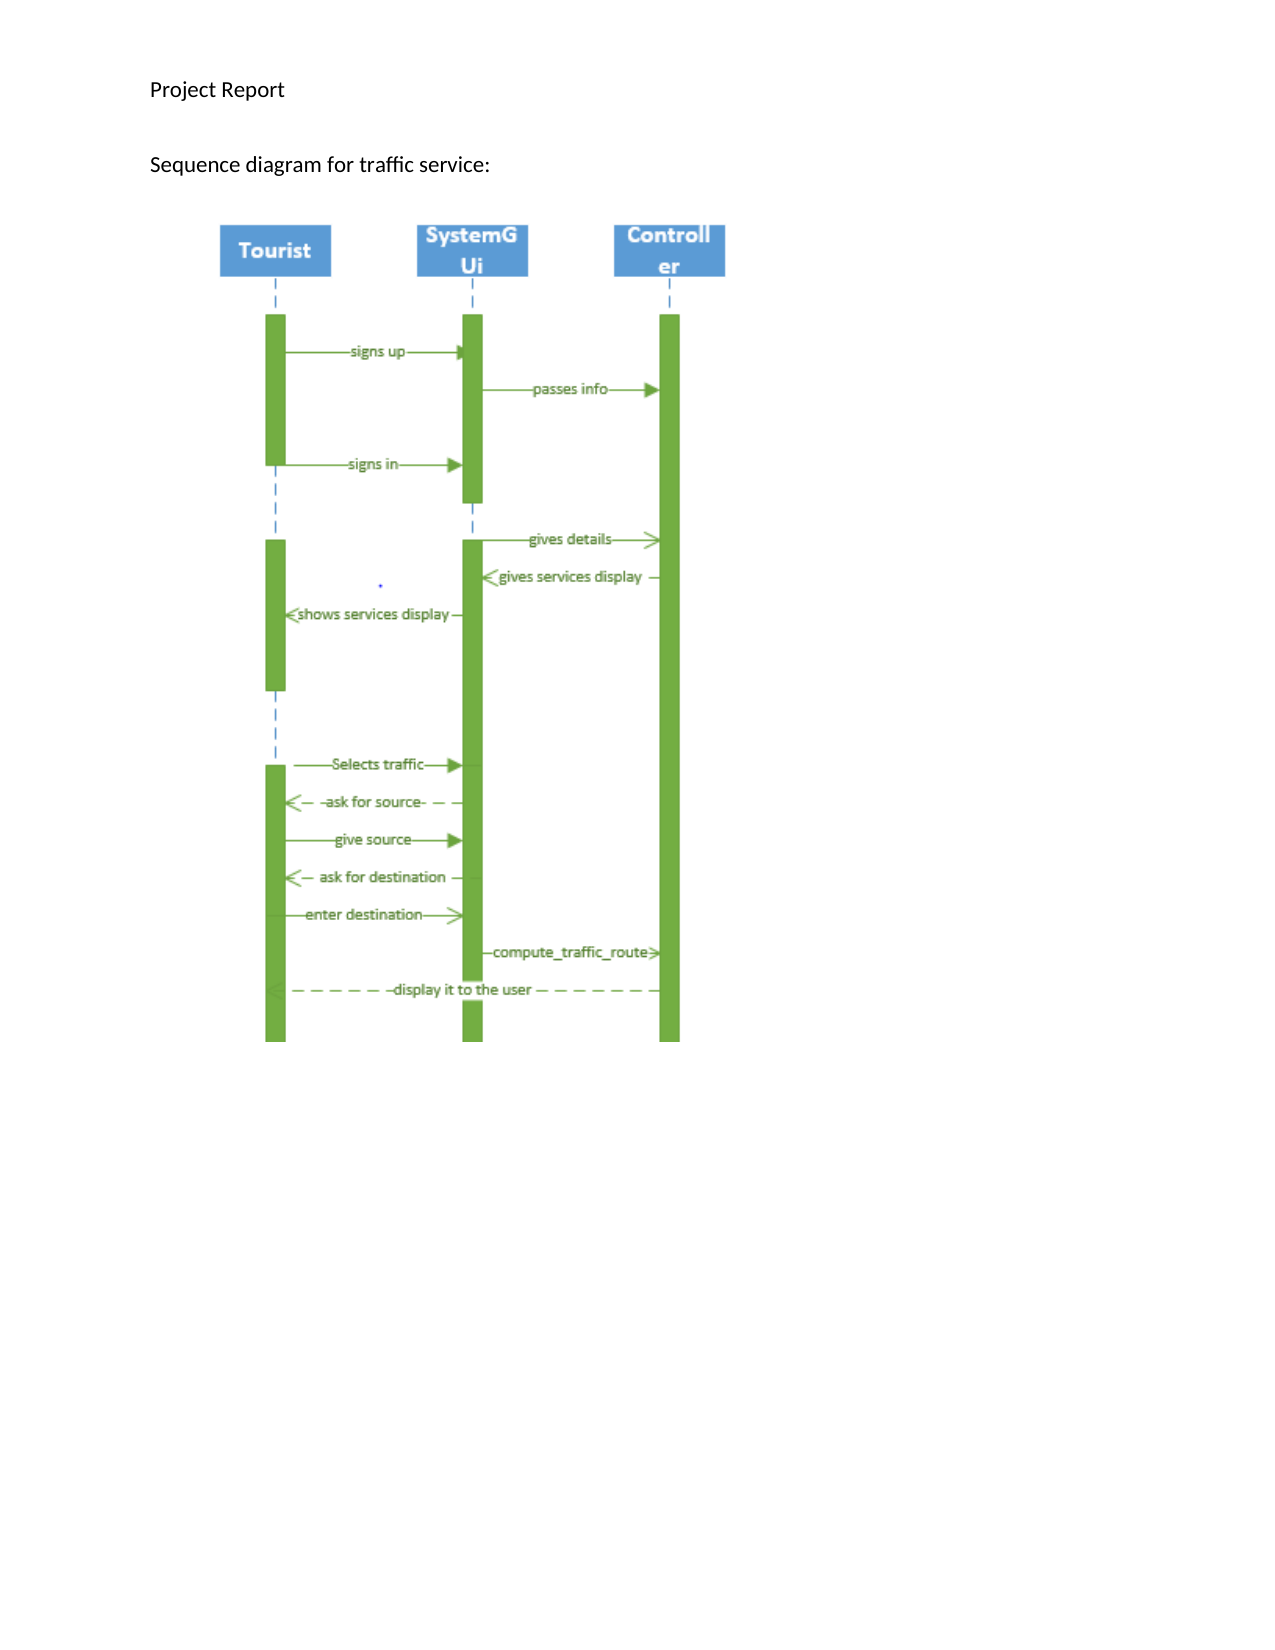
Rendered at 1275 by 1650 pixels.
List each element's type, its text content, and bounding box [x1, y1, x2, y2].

picture [150, 206, 777, 1042]
text Sequence diagram for traffic service: [150, 150, 1192, 178]
